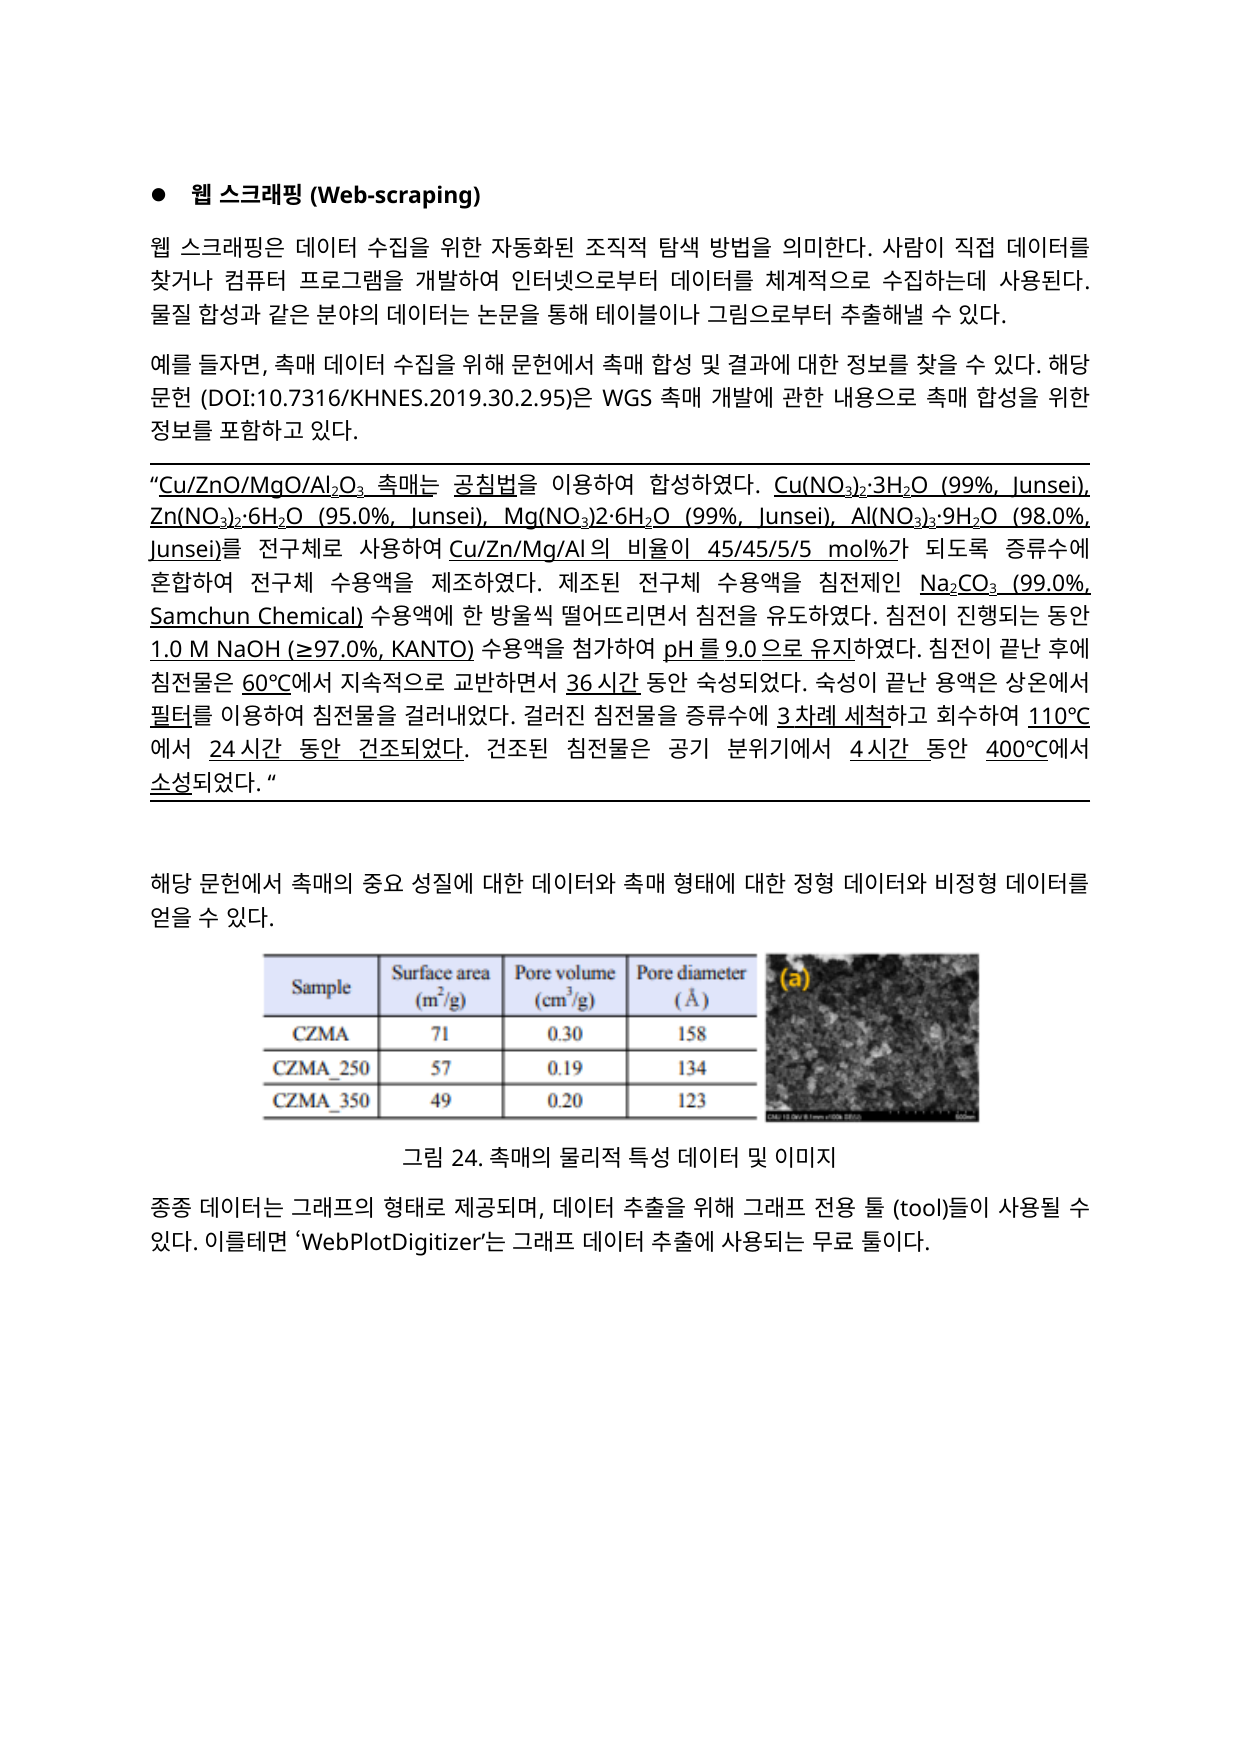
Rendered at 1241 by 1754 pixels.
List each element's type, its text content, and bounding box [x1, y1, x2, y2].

text 그림 24. 촉매의 물리적 특성 데이터 및 이미지 [150, 1140, 1090, 1174]
text 웹 스크래핑 (Web-scraping) [150, 177, 1090, 211]
text 종종 데이터는 그래프의 형태로 제공되며, 데이터 추출을 위해 그래프 전용 툴 (tool)들이 사용될 수 있다. 이를테면 ‘WebPlotDigitizer’는 그래프 데이터 추출에 사용되는 무료 툴이다. [150, 1190, 1090, 1257]
picture [259, 949, 981, 1124]
text “Cu/ZnO/MgO/Al2O3 촉매는 공침법을 이용하여 합성하였다. Cu(NO3)2·3H2O (99%, Junsei), Zn(NO3)2·6H2O (95.0%, Junsei), Mg(NO3)2·6H2O (99%, Junsei), Al(NO3)3·9H2O (98.0%, Junsei)를 전구체로 사용하여Cu/Zn/Mg/Al의 비율이 45/45/5/5 mol%가 되도록 증류수에 혼합하여 전구체 수용액을 제조하였다. 제조된 전구체 수용액을 침전제인 Na2CO3 (99.0%, Samchun Chemical) 수용액에 한 방울씩 떨어뜨리면서 침전을 유도하였다. 침전이 진행되는 동안 1.0 M NaOH (≥97.0%, KANTO) 수용액을 첨가하여 pH를9.0으로 유지하였다. 침전이 끝난 후에 침전물은 60℃에서 지속적으로 교반하면서 36시간 동안 숙성되었다. 숙성이 끝난 용액은 상온에서 필터를 이용하여 침전물을 걸러내었다. 걸러진 침전물을 증류수에 3차례 세척하고 회수하여 110℃에서 24시간 동안 건조되었다. 건조된 침전물은 공기 분위기에서 4시간 동안 400℃에서 소성되었다. “ [150, 465, 1090, 800]
text 해당 문헌에서 촉매의 중요 성질에 대한 데이터와 촉매 형태에 대한 정형 데이터와 비정형 데이터를 얻을 수 있다. [150, 866, 1090, 933]
text 웹 스크래핑은 데이터 수집을 위한 자동화된 조직적 탐색 방법을 의미한다. 사람이 직접 데이터를 찾거나 컴퓨터 프로그램을 개발하여 인터넷으로부터 데이터를 체계적으로 수집하는데 사용된다. 물질 합성과 같은 분야의 데이터는 논문을 통해 테이블이나 그림으로부터 추출해낼 수 있다. [150, 230, 1090, 330]
text 예를 들자면, 촉매 데이터 수집을 위해 문헌에서 촉매 합성 및 결과에 대한 정보를 찾을 수 있다. 해당 문헌 (DOI:10.7316/KHNES.2019.30.2.95)은 WGS 촉매 개발에 관한 내용으로 촉매 합성을 위한 정보를 포함하고 있다. [150, 346, 1090, 446]
